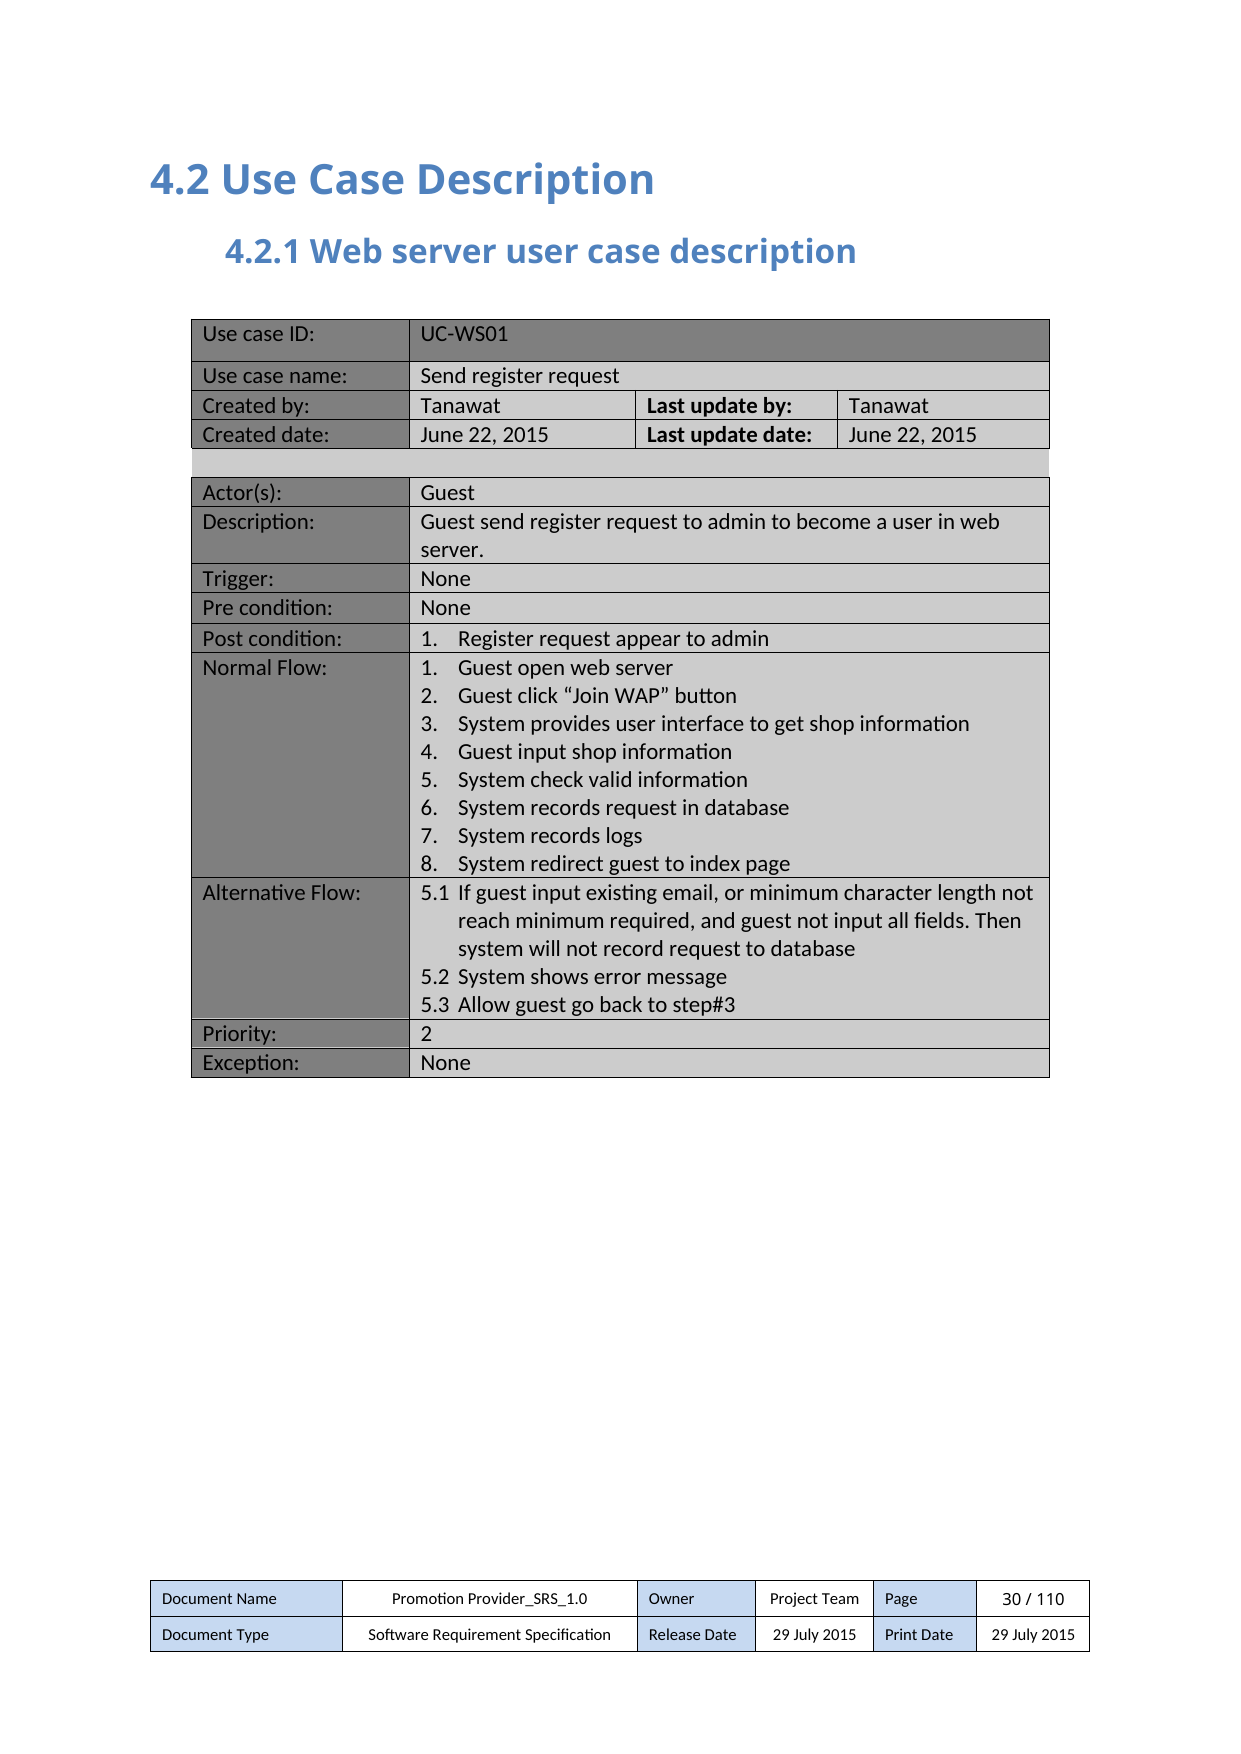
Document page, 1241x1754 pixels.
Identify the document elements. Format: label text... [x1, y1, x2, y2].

table_cell Created date: [192, 420, 409, 448]
table_header Use case ID: [192, 320, 409, 361]
table_cell Priority: [192, 1020, 409, 1047]
table_cell Actor(s): [192, 478, 409, 506]
table_cell Trigger: [192, 564, 409, 592]
table_cell Tanawat [410, 391, 635, 419]
table_cell Send register request [410, 362, 1049, 390]
table_header UC-WS01 [410, 320, 1049, 361]
table_cell Description: [192, 507, 409, 563]
table_cell 2 [410, 1020, 1049, 1047]
subtitle 4.2 Use Case Description [150, 150, 1090, 207]
table_cell Alternative Flow: [192, 878, 409, 1018]
table_cell Use case name: [192, 362, 409, 390]
table_cell Guest open web server Guest click “Join WAP” button System provides user interface to get shop information Guest input shop information System check valid information System records request in database System records logs System redirect guest to index page [410, 653, 1049, 877]
table_cell Last update date: [636, 420, 837, 448]
table_cell [192, 449, 409, 477]
subtitle 4.2.1 Web server user case description [225, 228, 1090, 273]
table_cell Register request appear to admin [410, 624, 1049, 652]
table_cell None [410, 1049, 1049, 1077]
table_cell Normal Flow: [192, 653, 409, 877]
table_cell None [410, 593, 1049, 623]
table_cell None [410, 564, 1049, 592]
table_cell June 22, 2015 [410, 420, 635, 448]
table_cell Guest send register request to admin to become a user in web server. [410, 507, 1049, 563]
table_cell Exception: [192, 1049, 409, 1077]
table_cell Post condition: [192, 624, 409, 652]
table_cell Tanawat [838, 391, 1049, 419]
table_cell If guest input existing email, or minimum character length not reach minimum required, and guest not input all fields. Then system will not record request to database System shows error message Allow guest go back to step#3 [410, 878, 1049, 1018]
table_cell June 22, 2015 [838, 420, 1049, 448]
table_cell Pre condition: [192, 593, 409, 623]
table_cell Guest [410, 478, 1049, 506]
table_cell Created by: [192, 391, 409, 419]
table_cell Last update by: [636, 391, 837, 419]
table_cell [409, 449, 1049, 477]
